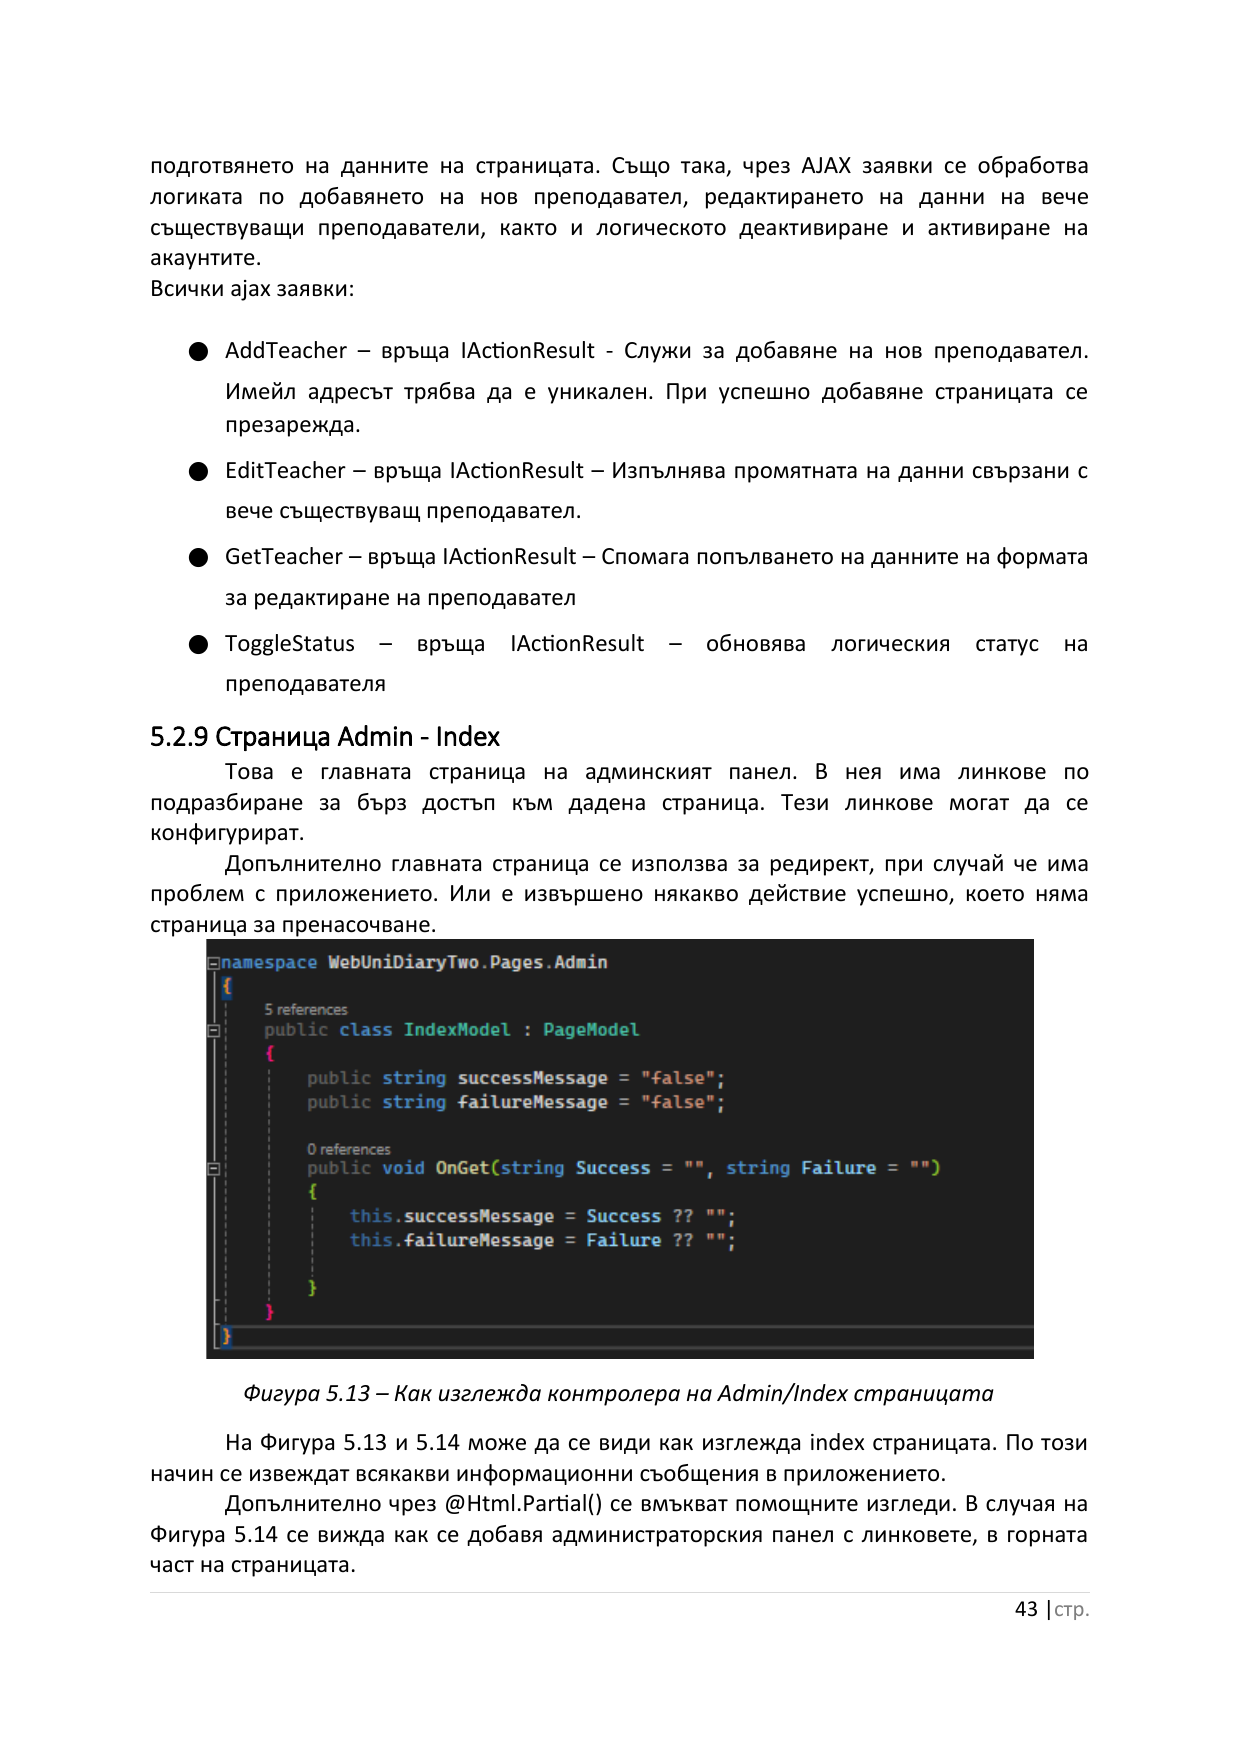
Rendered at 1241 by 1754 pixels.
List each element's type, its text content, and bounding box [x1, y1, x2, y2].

list EditTeacher – връща IActionResult – Изпълнява промятната на данни свързани с вече съществуващ преподавател. [187, 441, 1090, 525]
text Това е главната страница на админският панел. В нея има линкове по подразбиране за бърз достъп към дадена страница. Тези линкове могат да се конфигурират. [150, 756, 1090, 847]
text Фигура 5.13 – Как изглежда контролера на Admin/Index страницата [150, 1377, 1090, 1408]
list GetTeacher – връща IActionResult – Спомага попълването на данните на формата за редактиране на преподавател [187, 528, 1090, 612]
text Допълнително главната страница се използва за редирект, при случай че има проблем с приложението. Или е извършено някакво действие успешно, което няма страница за пренасочване. [150, 847, 1090, 939]
text На Фигура 5.13 и 5.14 може да се види как изглежда index страницата. По този начин се извеждат всякакви информационни съобщения в приложението. [150, 1427, 1090, 1488]
text Всички ajax заявки: [150, 272, 1090, 303]
subtitle 5.2.9 Страница Admin - Index [150, 717, 1090, 753]
list AddTeacher – връща IActionResult - Служи за добавяне на нов преподавател. Имейл адресът трябва да е уникален. При успешно добавяне страницата се презарежда. [187, 322, 1090, 439]
text Допълнително чрез @Html.Partial() се вмъкват помощните изгледи. В случая на Фигура 5.14 се вижда как се добавя администраторския панел с линковете, в горната част на страницата. [150, 1488, 1090, 1579]
list ToggleStatus – връща IActionResult – обновява логическия статус на преподавателя [187, 614, 1090, 698]
picture [206, 939, 1034, 1359]
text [150, 150, 1090, 272]
